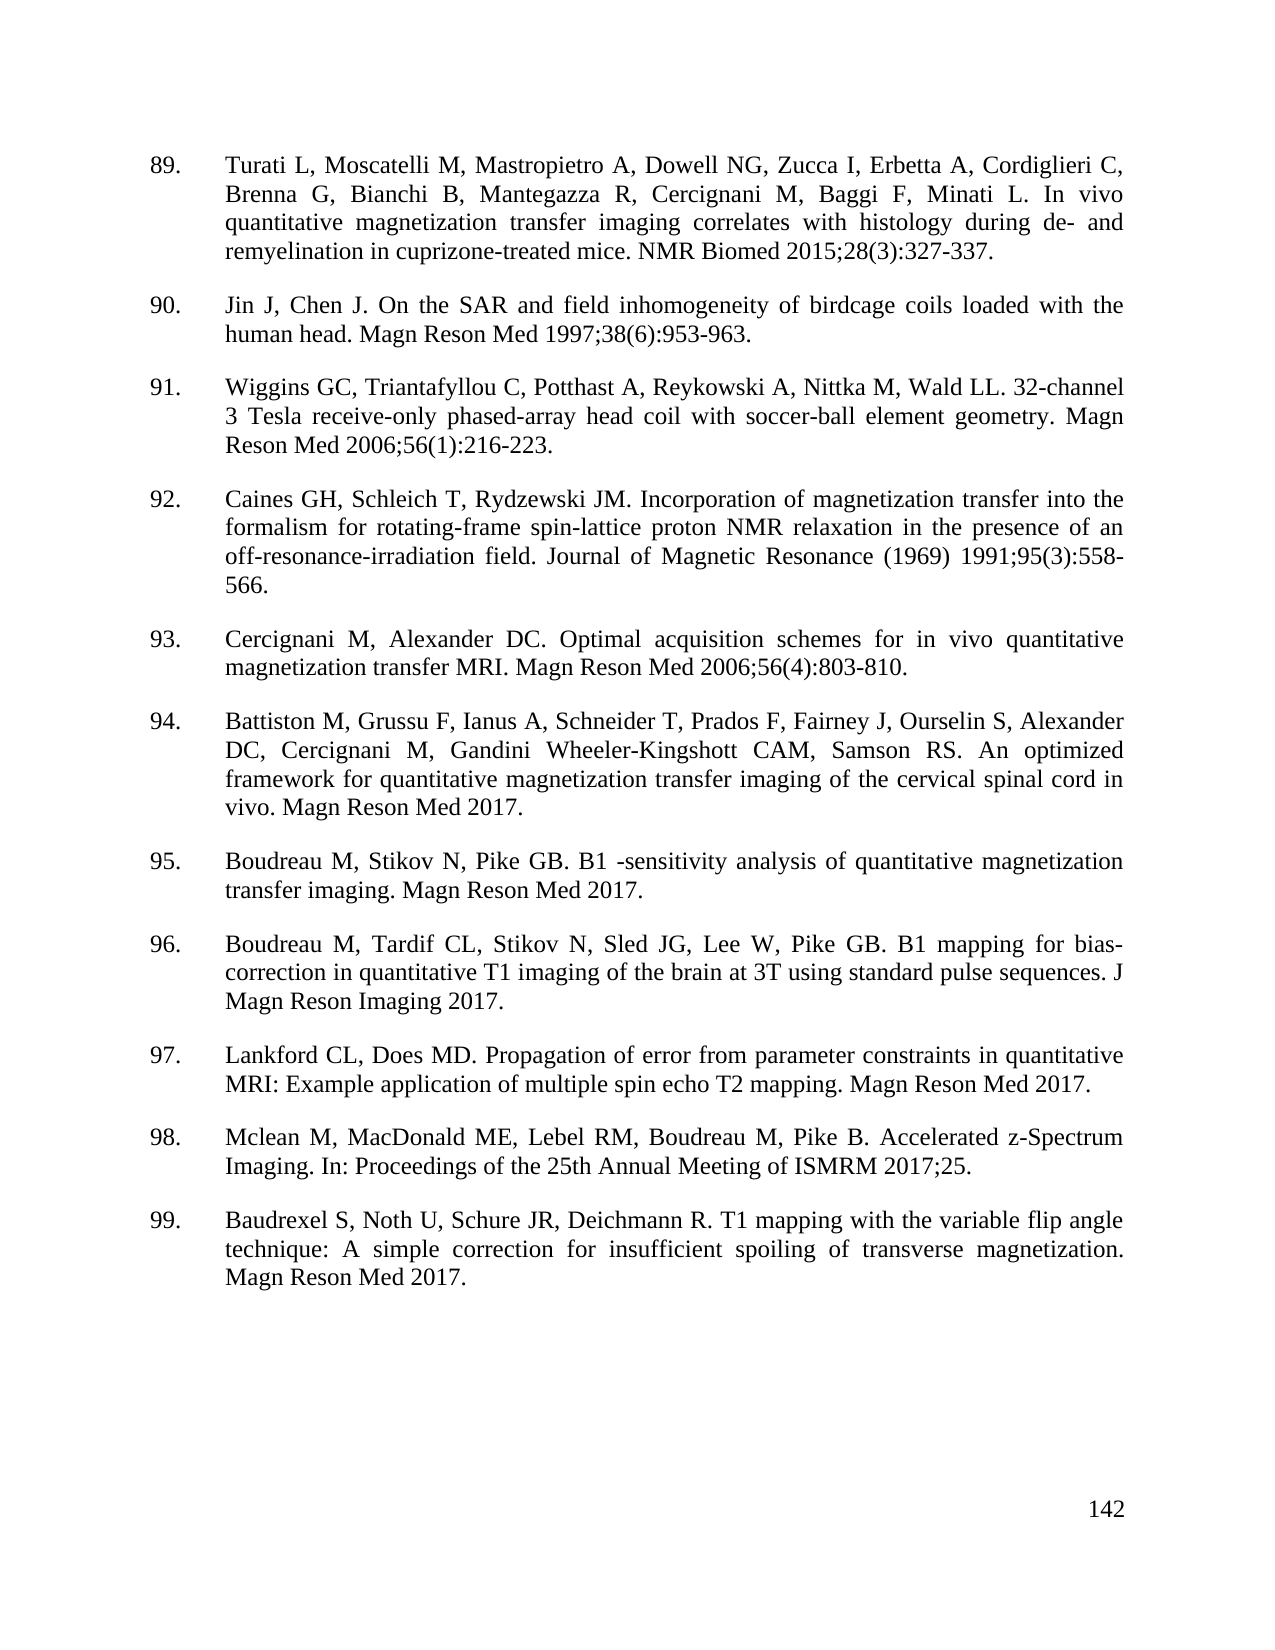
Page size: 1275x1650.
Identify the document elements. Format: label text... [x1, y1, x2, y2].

text 96. Boudreau M, Tardif CL, Stikov N, Sled JG, Lee W, Pike GB. B1 mapping for bias-correction in quantitative T1 imaging of the brain at 3T using standard pulse sequences. J Magn Reson Imaging 2017. [150, 929, 1125, 1015]
text 91. Wiggins GC, Triantafyllou C, Potthast A, Reykowski A, Nittka M, Wald LL. 32-channel 3 Tesla receive-only phased-array head coil with soccer-ball element geometry. Magn Reson Med 2006;56(1):216-223. [150, 372, 1125, 459]
text 89. Turati L, Moscatelli M, Mastropietro A, Dowell NG, Zucca I, Erbetta A, Cordiglieri C, Brenna G, Bianchi B, Mantegazza R, Cercignani M, Baggi F, Minati L. In vivo quantitative magnetization transfer imaging correlates with histology during de- and remyelination in cuprizone-treated mice. NMR Biomed 2015;28(3):327-337. [150, 150, 1125, 265]
text 93. Cercignani M, Alexander DC. Optimal acquisition schemes for in vivo quantitative magnetization transfer MRI. Magn Reson Med 2006;56(4):803-810. [150, 624, 1125, 681]
text 97. Lankford CL, Does MD. Propagation of error from parameter constraints in quantitative MRI: Example application of multiple spin echo T2 mapping. Magn Reson Med 2017. [150, 1040, 1125, 1097]
text 90. Jin J, Chen J. On the SAR and field inhomogeneity of birdcage coils loaded with the human head. Magn Reson Med 1997;38(6):953-963. [150, 290, 1125, 347]
text 92. Caines GH, Schleich T, Rydzewski JM. Incorporation of magnetization transfer into the formalism for rotating-frame spin-lattice proton NMR relaxation in the presence of an off-resonance-irradiation field. Journal of Magnetic Resonance (1969) 1991;95(3):558-566. [150, 484, 1125, 599]
text 98. Mclean M, MacDonald ME, Lebel RM, Boudreau M, Pike B. Accelerated z-Spectrum Imaging. In: Proceedings of the 25th Annual Meeting of ISMRM 2017;25. [150, 1122, 1125, 1180]
text 95. Boudreau M, Stikov N, Pike GB. B1 -sensitivity analysis of quantitative magnetization transfer imaging. Magn Reson Med 2017. [150, 846, 1125, 904]
text 99. Baudrexel S, Noth U, Schure JR, Deichmann R. T1 mapping with the variable flip angle technique: A simple correction for insufficient spoiling of transverse magnetization. Magn Reson Med 2017. [150, 1205, 1125, 1291]
text 94. Battiston M, Grussu F, Ianus A, Schneider T, Prados F, Fairney J, Ourselin S, Alexander DC, Cercignani M, Gandini Wheeler-Kingshott CAM, Samson RS. An optimized framework for quantitative magnetization transfer imaging of the cervical spinal cord in vivo. Magn Reson Med 2017. [150, 706, 1125, 821]
